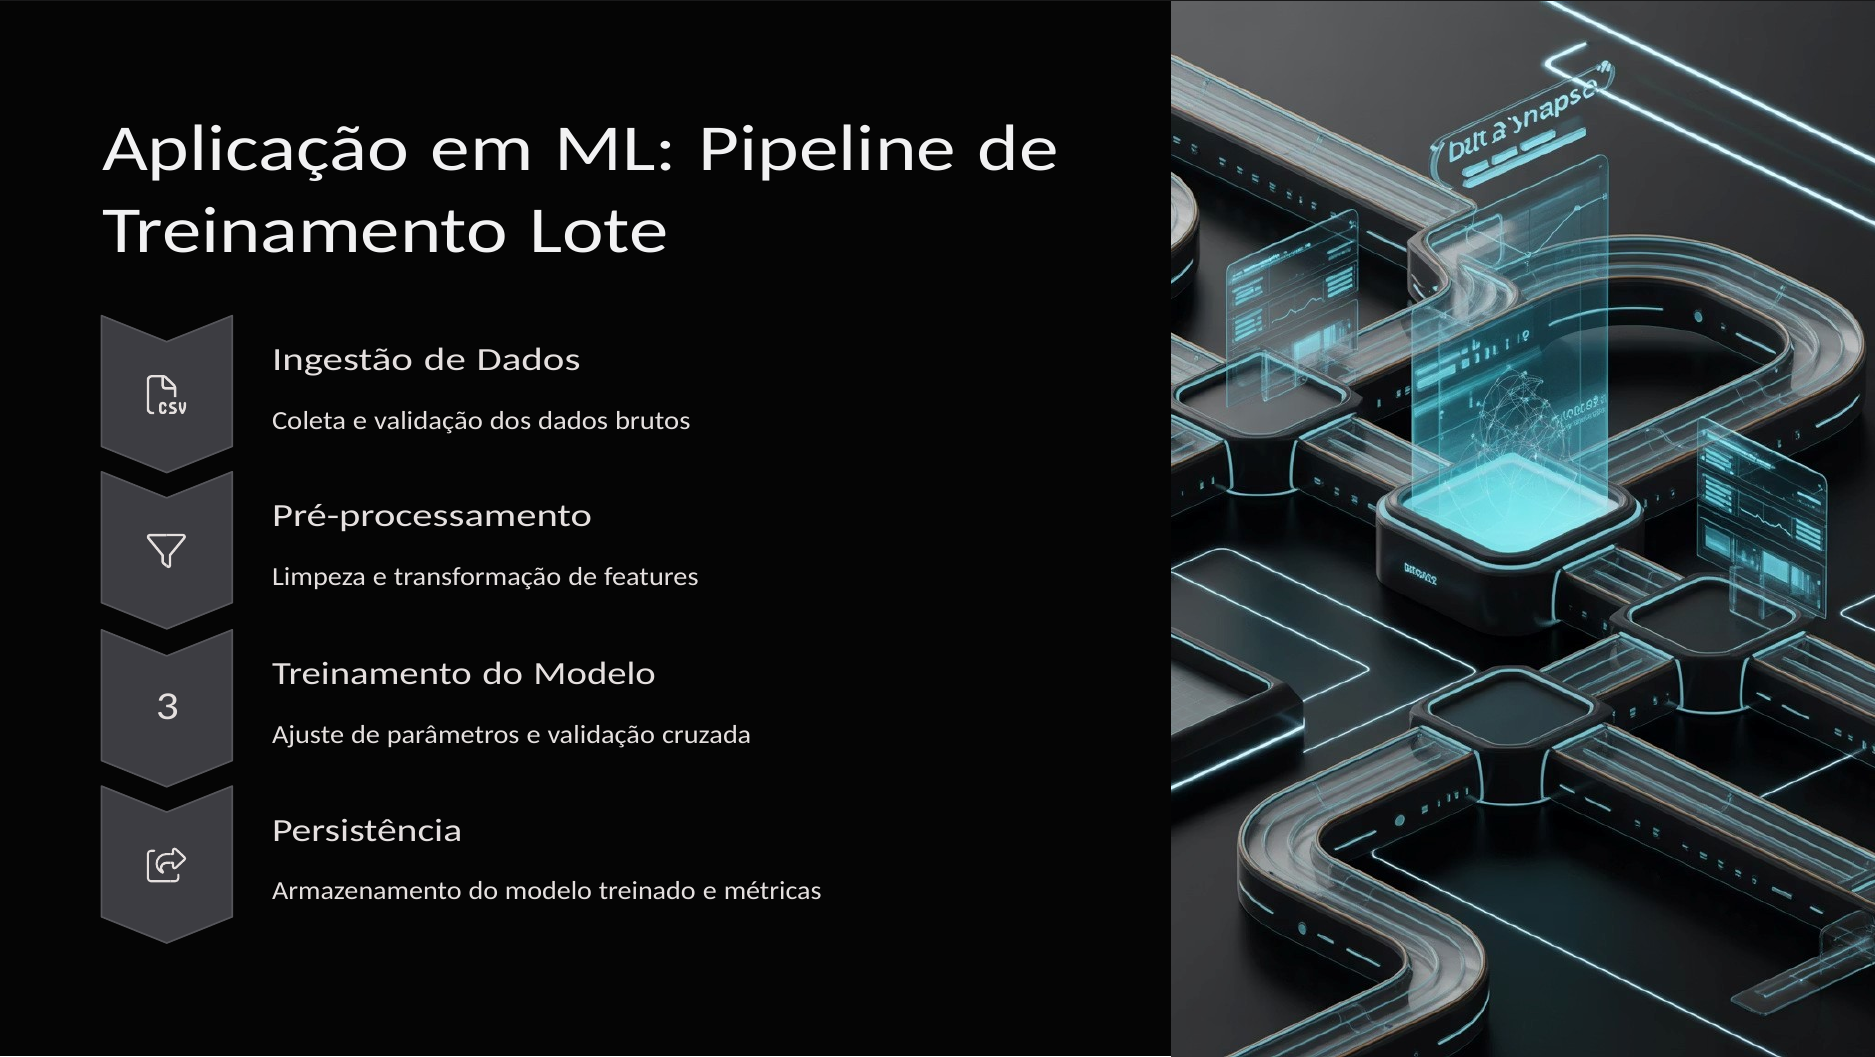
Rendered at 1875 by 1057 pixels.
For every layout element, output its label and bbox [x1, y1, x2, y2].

picture [1171, 1, 1875, 1057]
